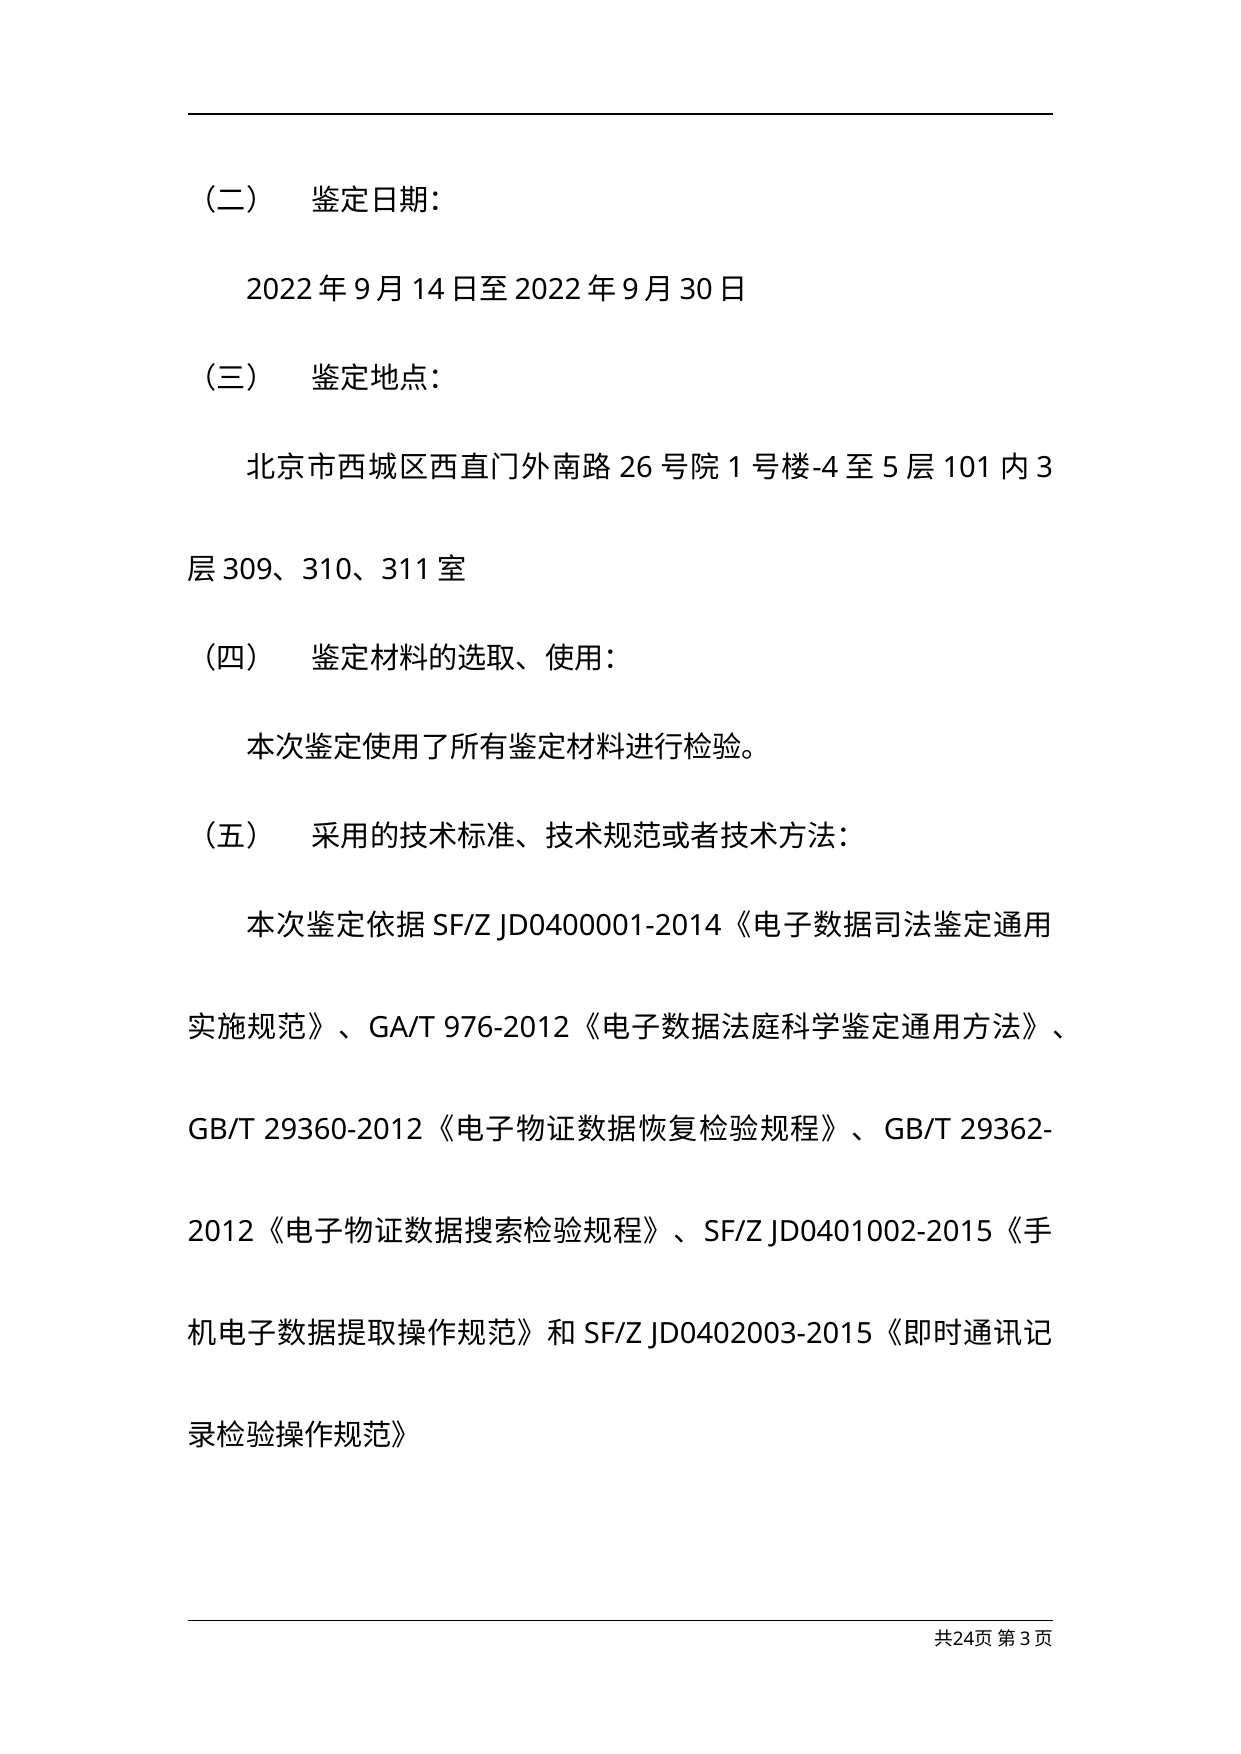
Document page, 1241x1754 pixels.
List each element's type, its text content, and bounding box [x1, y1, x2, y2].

text 本次鉴定依据SF/Z JD0400001-2014《电子数据司法鉴定通用实施规范》、GA/T 976-2012《电子数据法庭科学鉴定通用方法》、GB/T 29360-2012《电子物证数据恢复检验规程》、GB/T 29362-2012《电子物证数据搜索检验规程》、SF/Z JD0401002-2015《手机电子数据提取操作规范》和SF/Z JD0402003-2015《即时通讯记录检验操作规范》 [187, 889, 1053, 1466]
text 鉴定日期： [187, 164, 1053, 232]
text 鉴定地点： [187, 342, 1053, 410]
text 2022年9月14日至2022年9月30日 [187, 253, 1053, 321]
text 采用的技术标准、技术规范或者技术方法： [187, 800, 1053, 868]
text 鉴定材料的选取、使用： [187, 622, 1053, 690]
text 本次鉴定使用了所有鉴定材料进行检验。 [187, 711, 1053, 779]
text 北京市西城区西直门外南路26号院1号楼-4至5层101内3层309、310、311室 [187, 431, 1053, 601]
